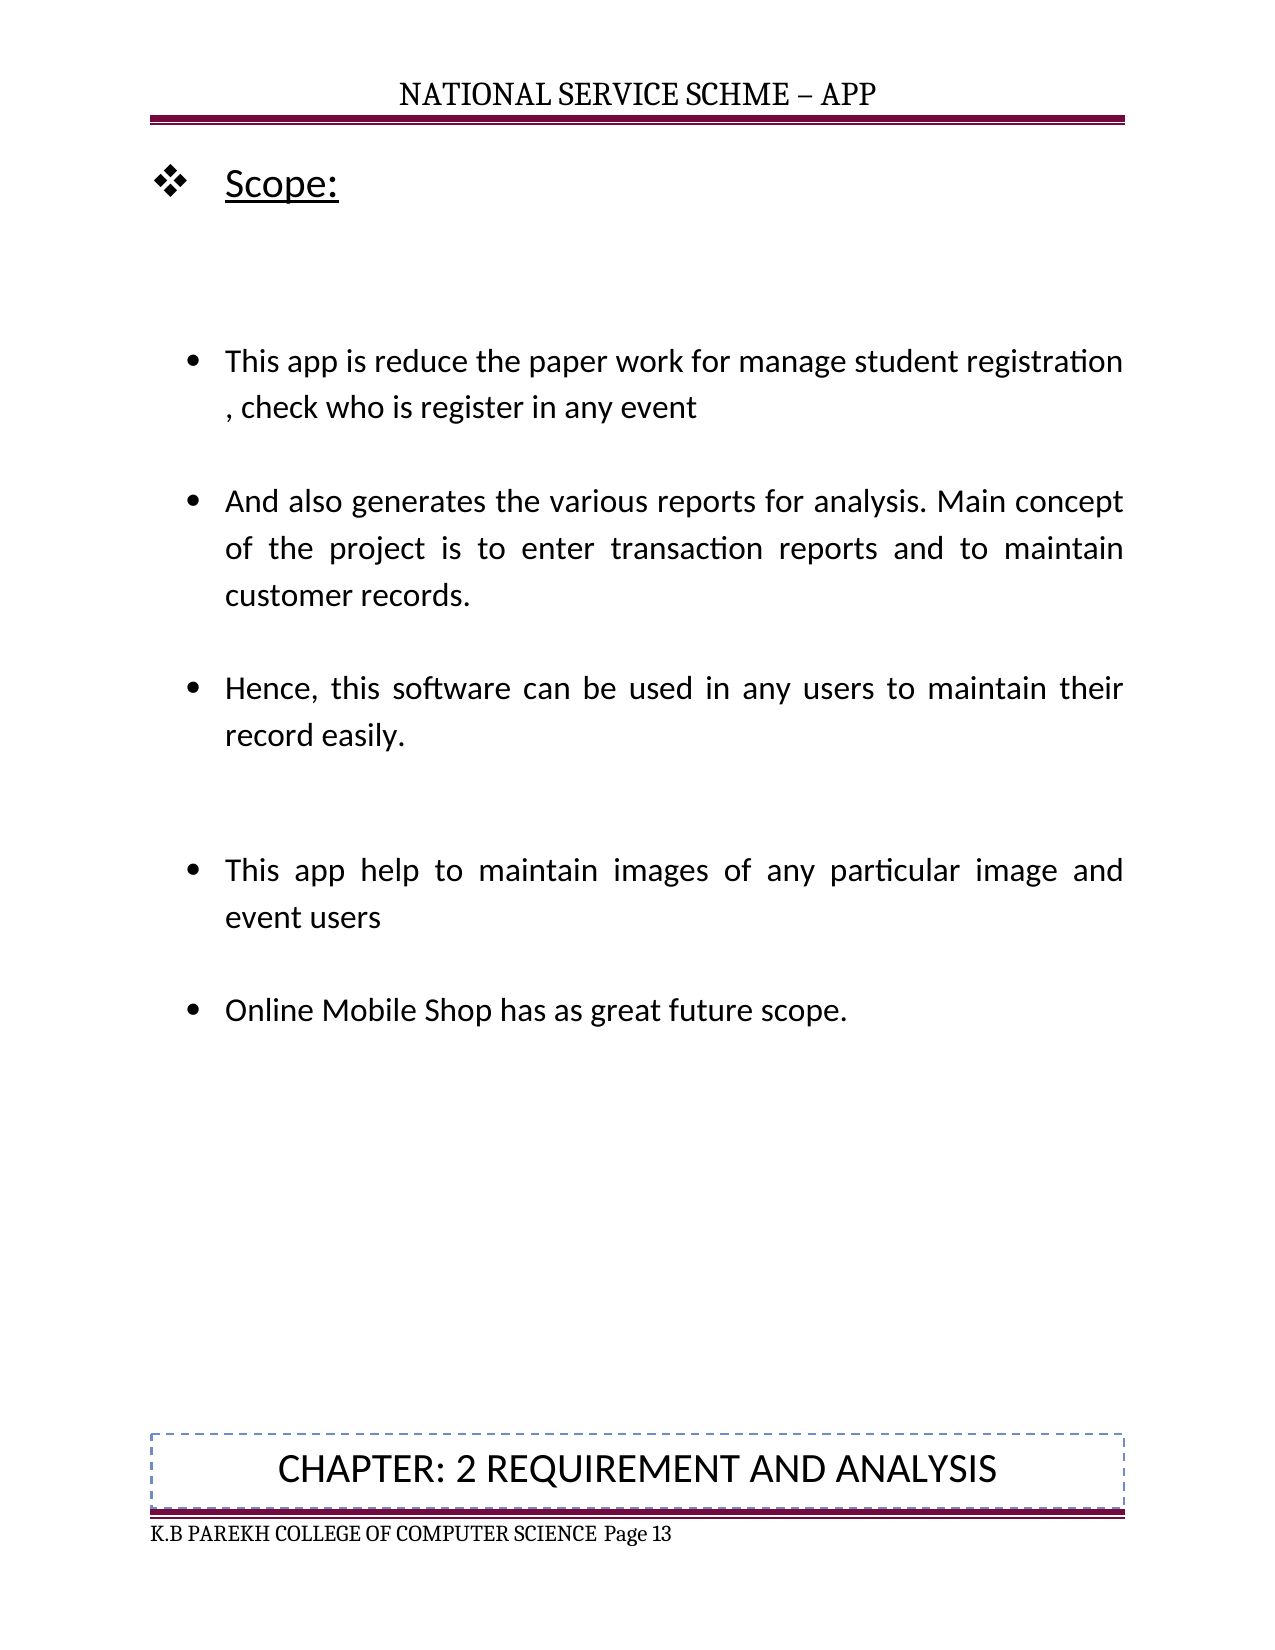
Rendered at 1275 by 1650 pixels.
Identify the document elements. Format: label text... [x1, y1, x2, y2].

list Online Mobile Shop has as great future scope. [187, 989, 1125, 1030]
list Scope: [150, 153, 1125, 209]
list This app help to maintain images of any particular image and event users [187, 849, 1125, 937]
list Hence, this software can be used in any users to maintain their record easily. [187, 667, 1125, 755]
list And also generates the various reports for analysis. Main concept of the project is to enter transaction reports and to maintain customer records. [187, 480, 1125, 614]
list This app is reduce the paper work for manage student registration , check who is register in any event [187, 340, 1125, 427]
